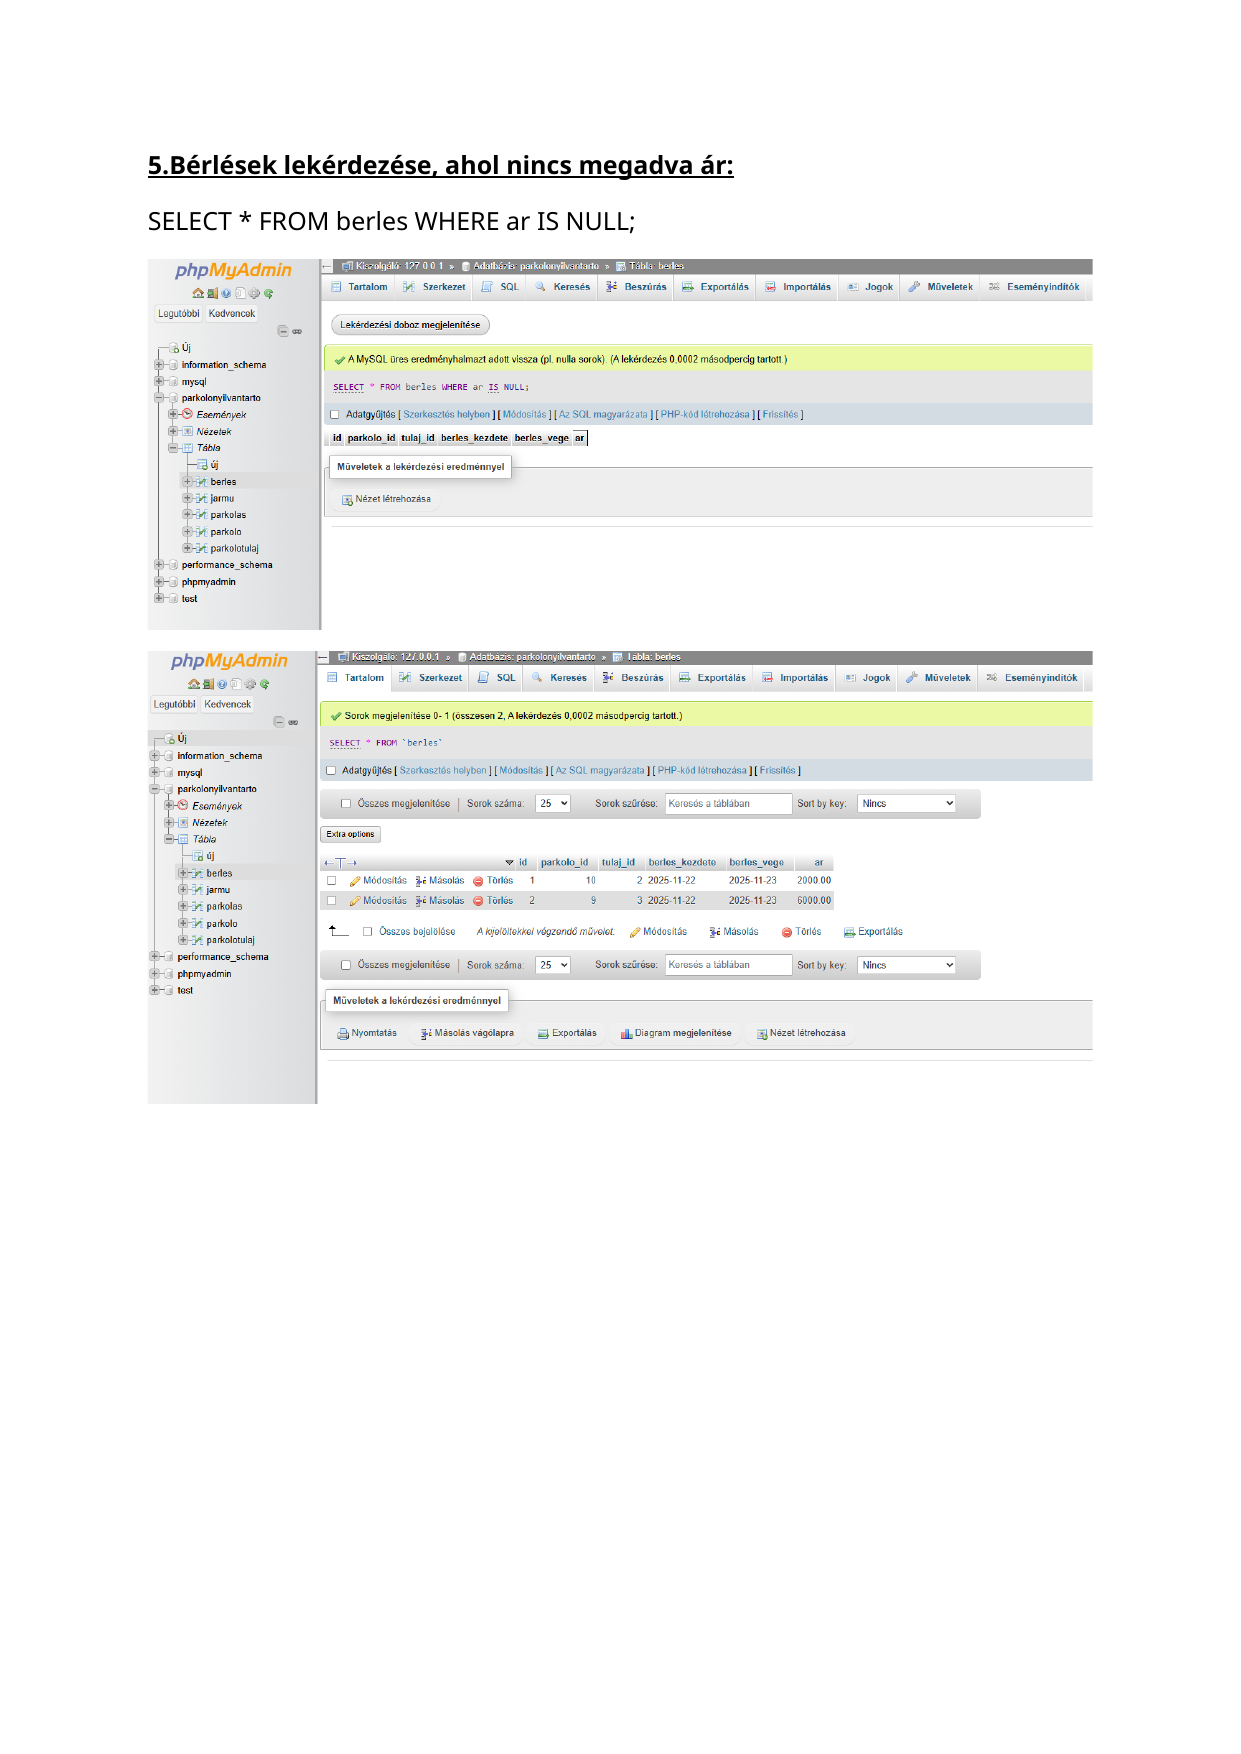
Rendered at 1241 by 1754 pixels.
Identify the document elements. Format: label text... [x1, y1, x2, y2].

picture [147, 259, 1093, 630]
text 5.Bérlések lekérdezése, ahol nincs megadva ár: [148, 148, 1093, 182]
text SELECT * FROM berles WHERE ar IS NULL; [148, 203, 1093, 237]
picture [147, 651, 1093, 1104]
